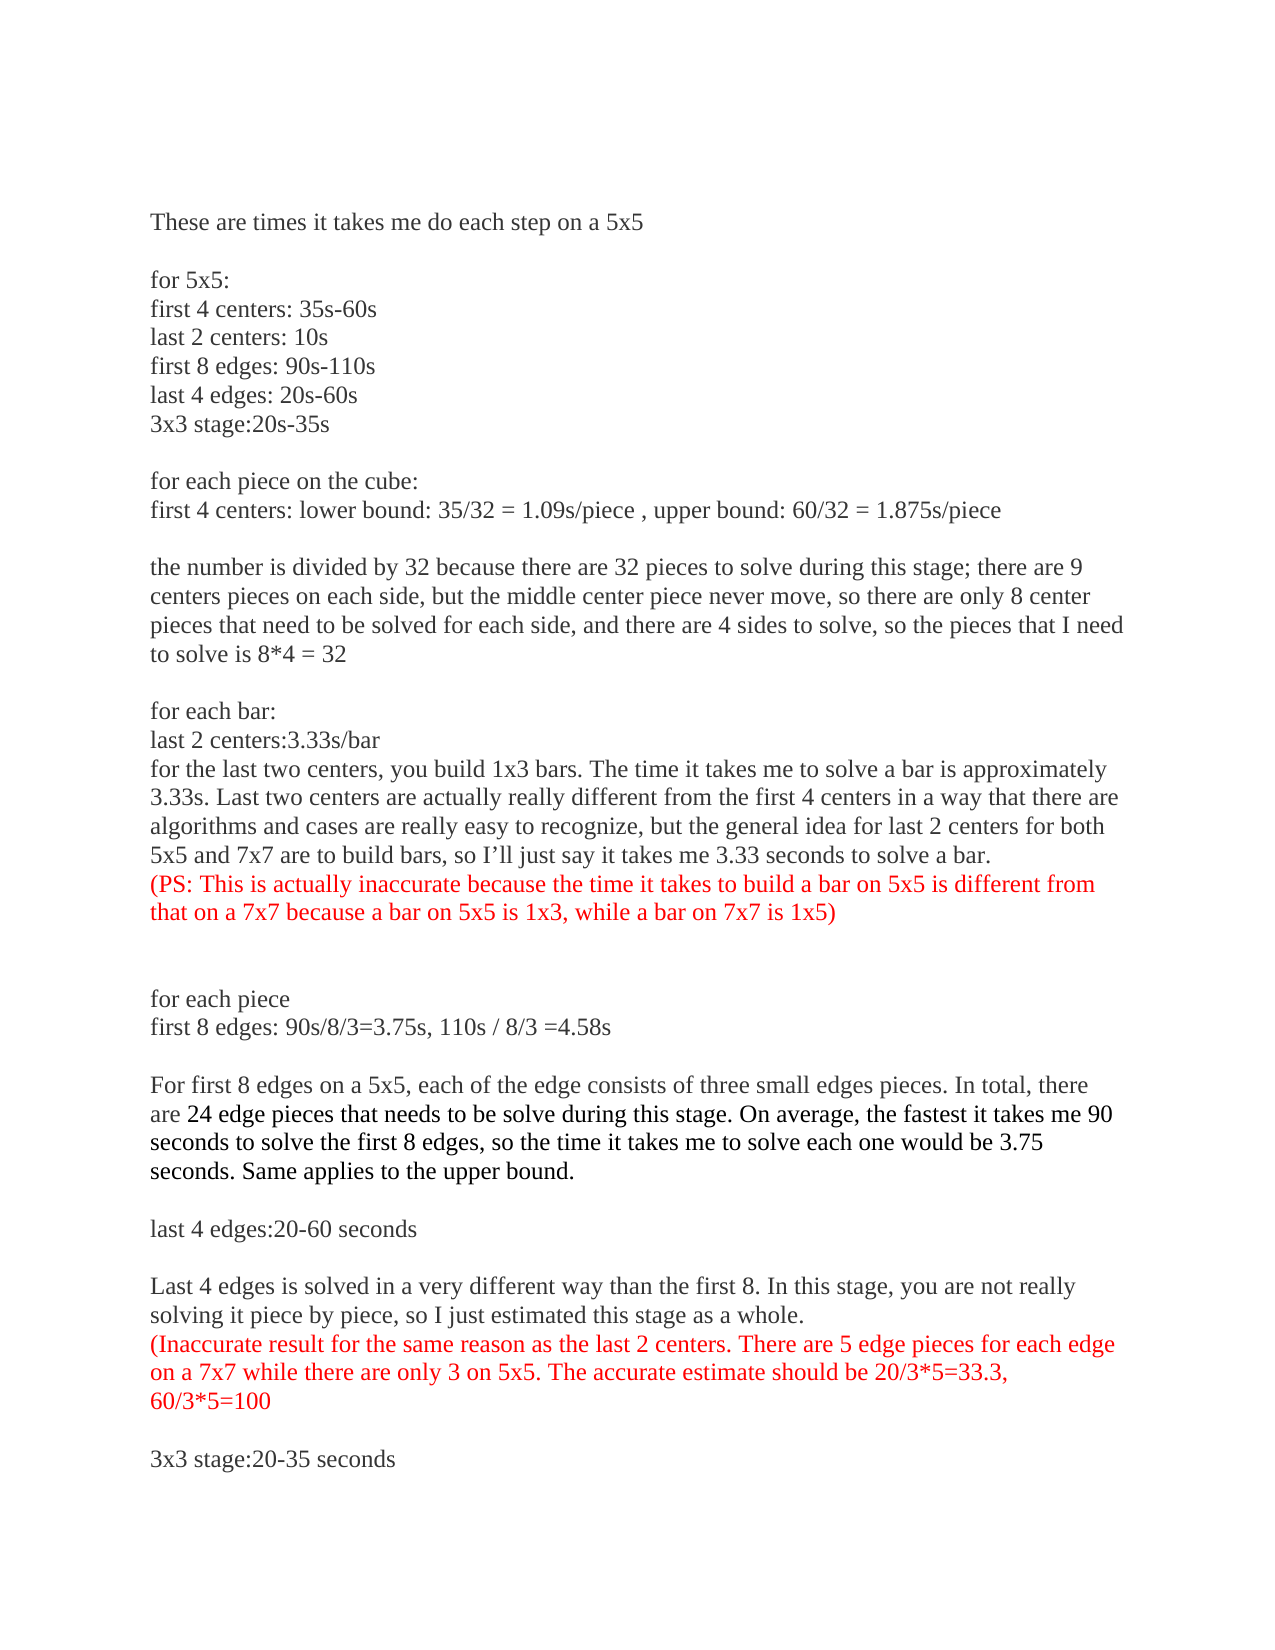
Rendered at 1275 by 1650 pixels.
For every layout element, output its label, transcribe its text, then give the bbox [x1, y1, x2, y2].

text (Inaccurate result for the same reason as the last 2 centers. There are 5 edge pieces for each edge on a 7x7 while there are only 3 on 5x5. The accurate estimate should be 20/3*5=33.3, 60/3*5=100 [150, 1329, 1125, 1415]
text for the last two centers, you build 1x3 bars. The time it takes me to solve a bar is approximately 3.33s. Last two centers are actually really different from the first 4 centers in a way that there are algorithms and cases are really easy to recognize, but the general idea for last 2 centers for both 5x5 and 7x7 are to build bars, so I’ll just say it takes me 3.33 seconds to solve a bar. [150, 754, 1125, 869]
text For first 8 edges on a 5x5, each of the edge consists of three small edges pieces. In total, there are 24 edge pieces that needs to be solve during this stage. On average, the fastest it takes me 90 seconds to solve the first 8 edges, so the time it takes me to solve each one would be 3.75 seconds. Same applies to the upper bound. [150, 1070, 1125, 1185]
text last 4 edges:20-60 seconds [150, 1214, 1125, 1242]
text for each piece [150, 984, 1125, 1012]
text 3x3 stage:20s-35s [150, 409, 1125, 437]
text for each bar: [150, 696, 1125, 725]
text first 8 edges: 90s/8/3=3.75s, 110s / 8/3 =4.58s [150, 1012, 1125, 1041]
text for 5x5: [150, 265, 1125, 294]
text first 4 centers: 35s-60s [150, 294, 1125, 322]
text last 2 centers: 10s [150, 322, 1125, 351]
text These are times it takes me do each step on a 5x5 [150, 207, 1125, 236]
text (PS: This is actually inaccurate because the time it takes to build a bar on 5x5 is different from that on a 7x7 because a bar on 5x5 is 1x3, while a bar on 7x7 is 1x5) [150, 869, 1125, 926]
text first 4 centers: lower bound: 35/32 = 1.09s/piece , upper bound: 60/32 = 1.875s/piece [150, 495, 1125, 524]
text 3x3 stage:20-35 seconds [150, 1444, 1125, 1472]
text Last 4 edges is solved in a very different way than the first 8. In this stage, you are not really solving it piece by piece, so I just estimated this stage as a whole. [150, 1271, 1125, 1329]
text for each piece on the cube: [150, 466, 1125, 495]
text last 2 centers:3.33s/bar [150, 725, 1125, 754]
text the number is divided by 32 because there are 32 pieces to solve during this stage; there are 9 centers pieces on each side, but the middle center piece never move, so there are only 8 center pieces that need to be solved for each side, and there are 4 sides to solve, so the pieces that I need to solve is 8*4 = 32 [150, 552, 1125, 667]
text last 4 edges: 20s-60s [150, 380, 1125, 409]
text first 8 edges: 90s-110s [150, 351, 1125, 380]
